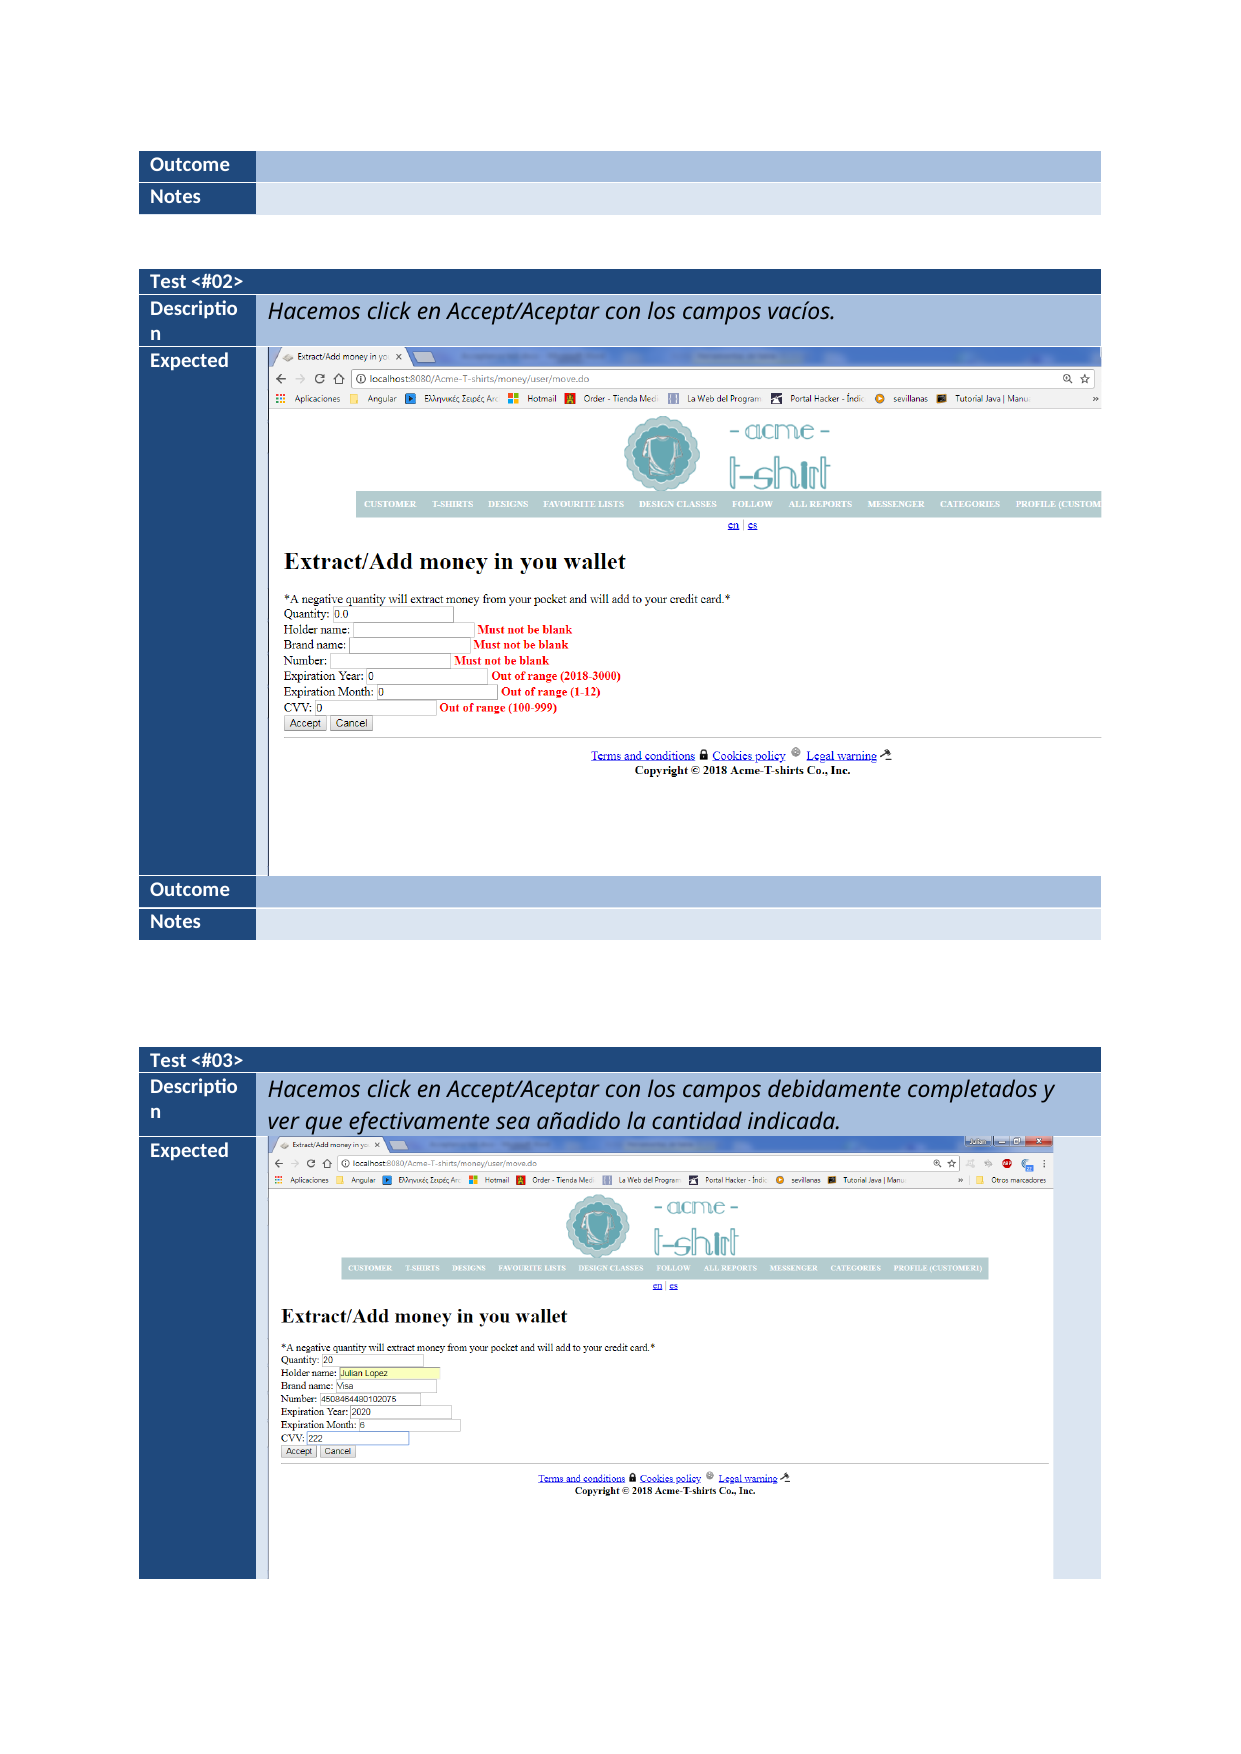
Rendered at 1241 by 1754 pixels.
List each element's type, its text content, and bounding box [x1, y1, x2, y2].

table_cell Outcome [139, 876, 256, 907]
table_cell Description [139, 1073, 256, 1136]
table_cell Hacemos click en Accept/Aceptar con los campos debidamente completados y ver que efectivamente sea añadido la cantidad indicada. [256, 1073, 1101, 1136]
table_cell Expected [139, 1137, 256, 1579]
table_cell Description [139, 295, 256, 346]
table_header Test <#02> [139, 269, 1101, 294]
table_cell Notes [139, 909, 256, 940]
table_cell Hacemos click en Accept/Aceptar con los campos vacíos. [256, 295, 1101, 346]
table_cell [256, 347, 267, 875]
picture [267, 1136, 1054, 1579]
table_cell [256, 183, 1101, 214]
table_cell [256, 151, 1101, 182]
table_cell [256, 876, 1101, 907]
table_cell [1054, 1137, 1101, 1579]
table_cell Notes [139, 183, 256, 214]
table_cell [256, 909, 1101, 940]
table_cell Expected [139, 347, 256, 875]
table_cell [256, 1137, 267, 1579]
table_header Test <#03> [139, 1047, 1101, 1072]
picture [267, 347, 1102, 876]
table_cell Outcome [139, 151, 256, 182]
